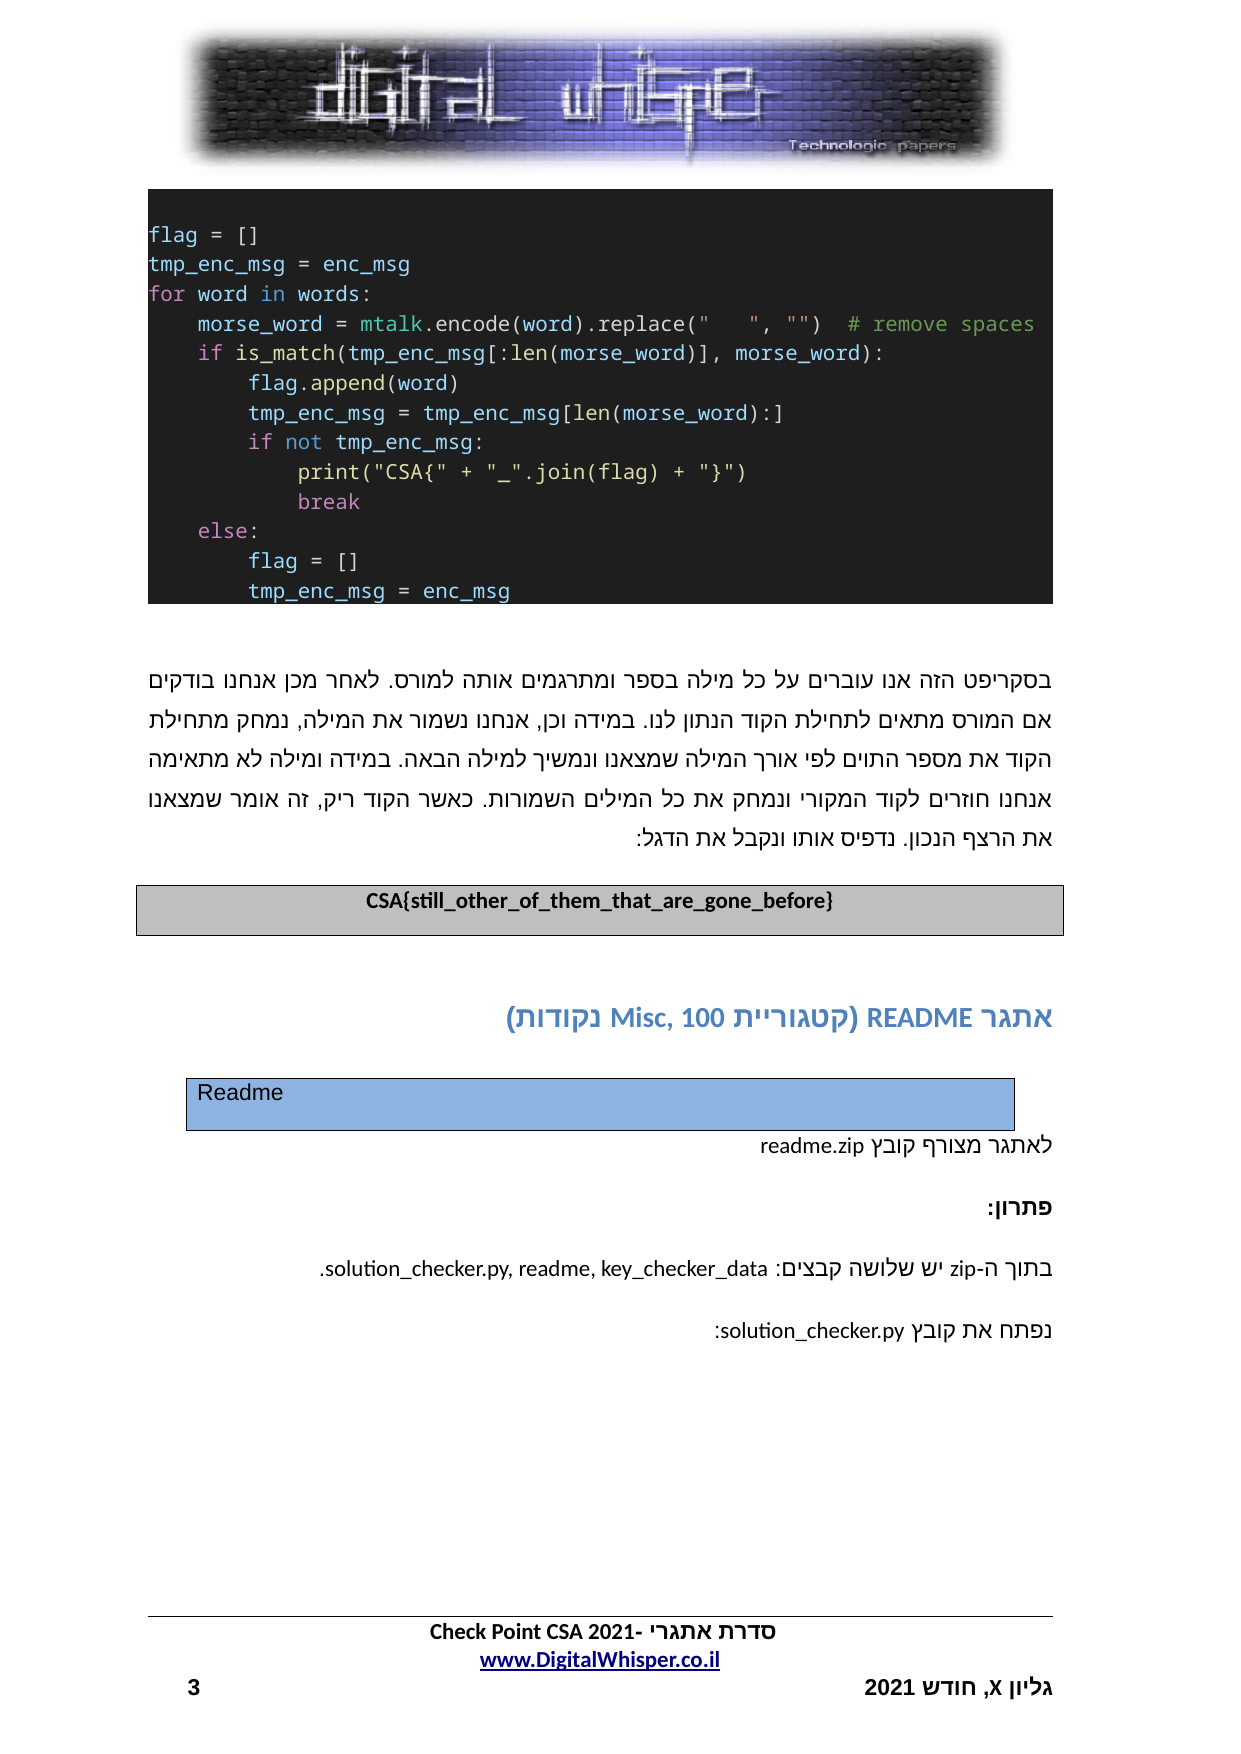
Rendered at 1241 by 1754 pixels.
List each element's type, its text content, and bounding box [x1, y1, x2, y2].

text break [148, 486, 1053, 515]
text בסקריפט הזה אנו עוברים על כל מילה בספר ומתרגמים אותה למורס. לאחר מכן אנחנו בודקים אם המורס מתאים לתחילת הקוד הנתון לנו. במידה וכן, אנחנו נשמור את המילה, נמחק מתחילת הקוד את מספר התוים לפי אורך המילה שמצאנו ונמשיך למילה הבאה. במידה ומילה לא מתאימה אנחנו חוזרים לקוד המקורי ונמחק את כל המילים השמורות. כאשר הקוד ריק, זה אומר שמצאנו את הרצף הנכון. נדפיס אותו ונקבל את הדגל: [148, 667, 1053, 851]
text tmp_enc_msg = enc_msg [148, 248, 1053, 278]
text print("CSA{" + "_".join(flag) + "}") [148, 456, 1053, 486]
picture [147, 19, 1047, 178]
text flag = [] [148, 545, 1053, 575]
text tmp_enc_msg = tmp_enc_msg[len(morse_word):] [148, 397, 1053, 426]
text flag = [] [148, 218, 1053, 248]
text if not tmp_enc_msg: [148, 426, 1053, 456]
text פתרון: [148, 1193, 1053, 1220]
text morse_word = mtalk.encode(word).replace(" ", "") # remove spaces [148, 307, 1053, 337]
text for word in words: [148, 278, 1053, 307]
text אתגר README (קטגוריית Misc, 100 נקודות) [148, 999, 1053, 1035]
text else: [148, 515, 1053, 545]
table_header Readme [187, 1079, 1014, 1130]
text בתוך ה-zip יש שלושה קבצים: solution_checker.py, readme, key_checker_data. [148, 1254, 1053, 1282]
text נפתח את קובץ solution_checker.py: [148, 1317, 1053, 1345]
text flag.append(word) [148, 367, 1053, 397]
text tmp_enc_msg = enc_msg [148, 575, 1053, 604]
text לאתגר מצורף קובץ readme.zip [148, 1131, 1053, 1159]
table_header CSA{still_other_of_them_that_are_gone_before} [137, 886, 1063, 935]
text if is_match(tmp_enc_msg[:len(morse_word)], morse_word): [148, 337, 1053, 367]
